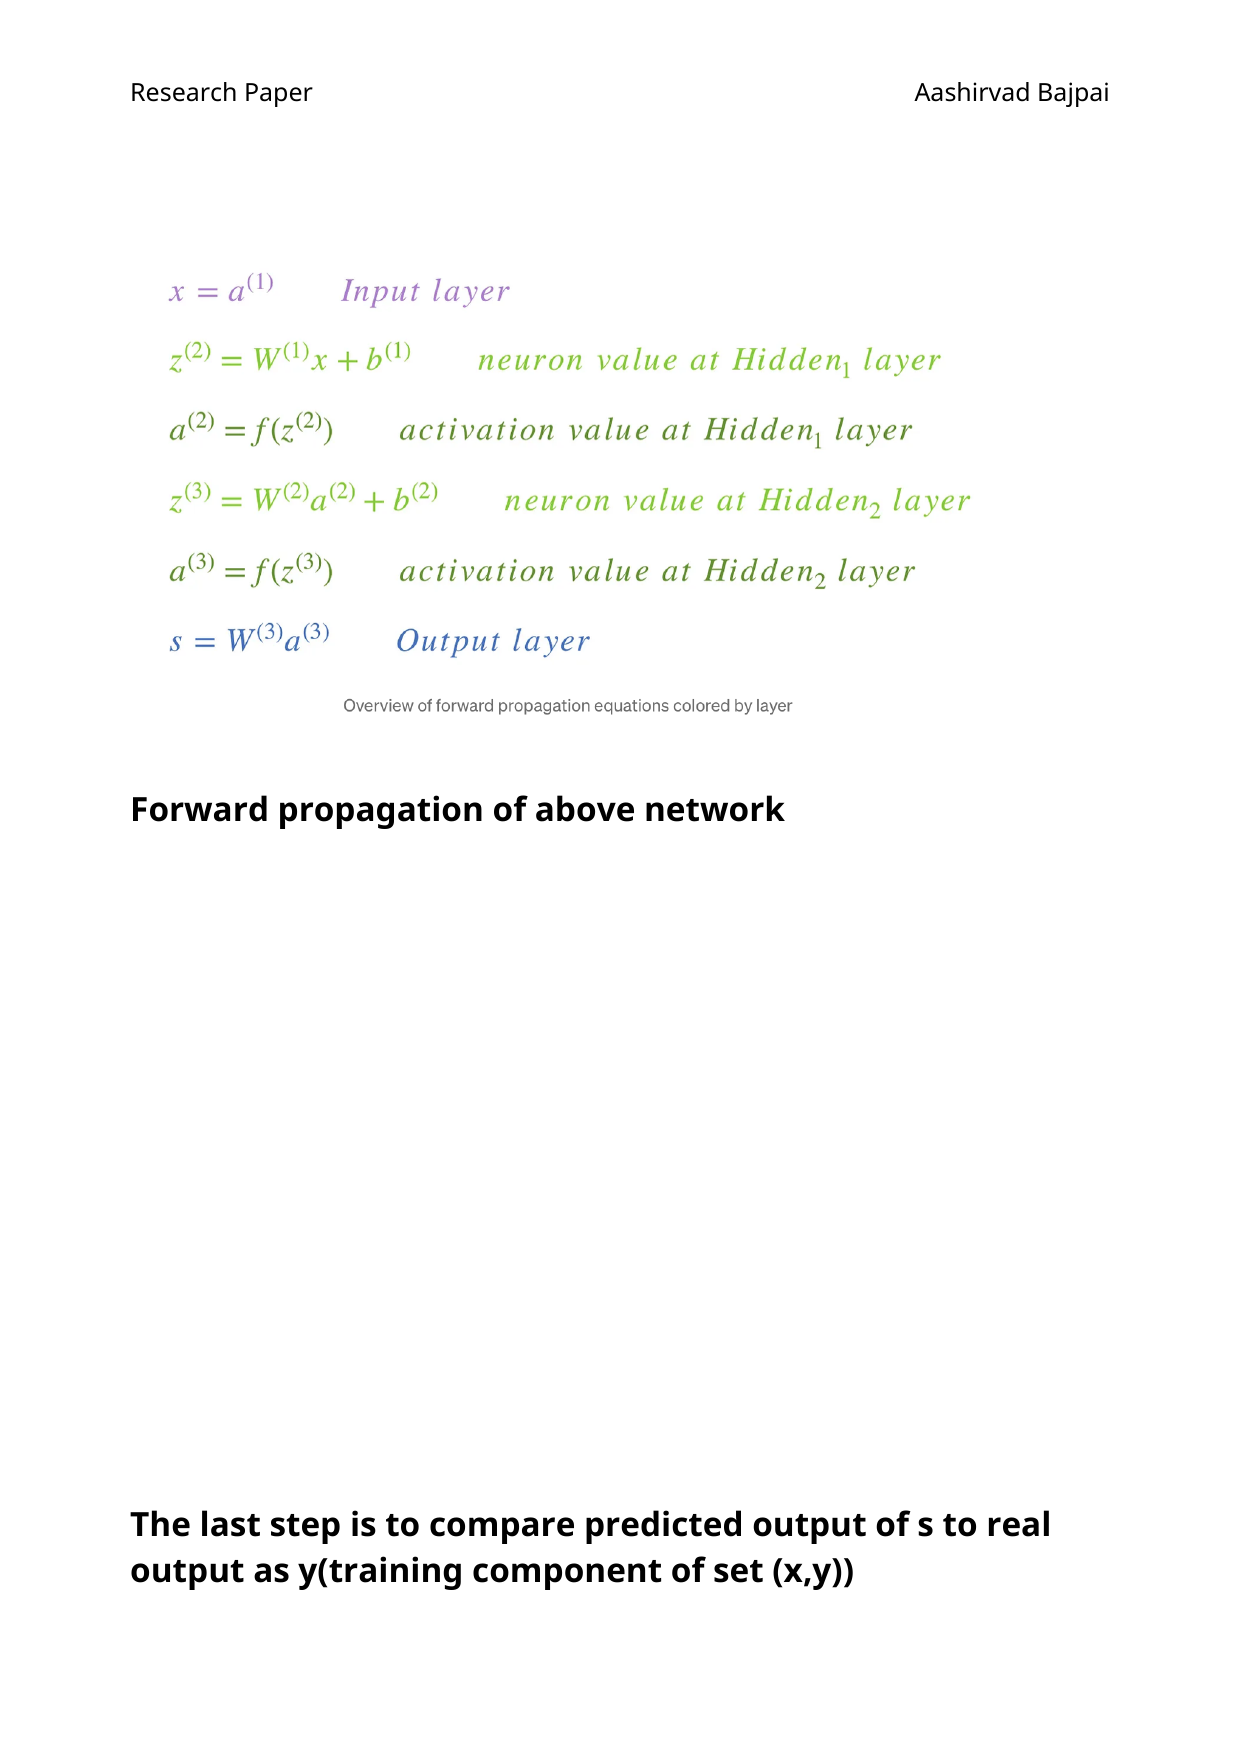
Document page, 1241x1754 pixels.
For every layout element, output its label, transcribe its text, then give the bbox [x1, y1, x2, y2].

text The last step is to compare predicted output of s to real output as y(training component of set (x,y)) [130, 1501, 1110, 1592]
picture [128, 246, 997, 733]
